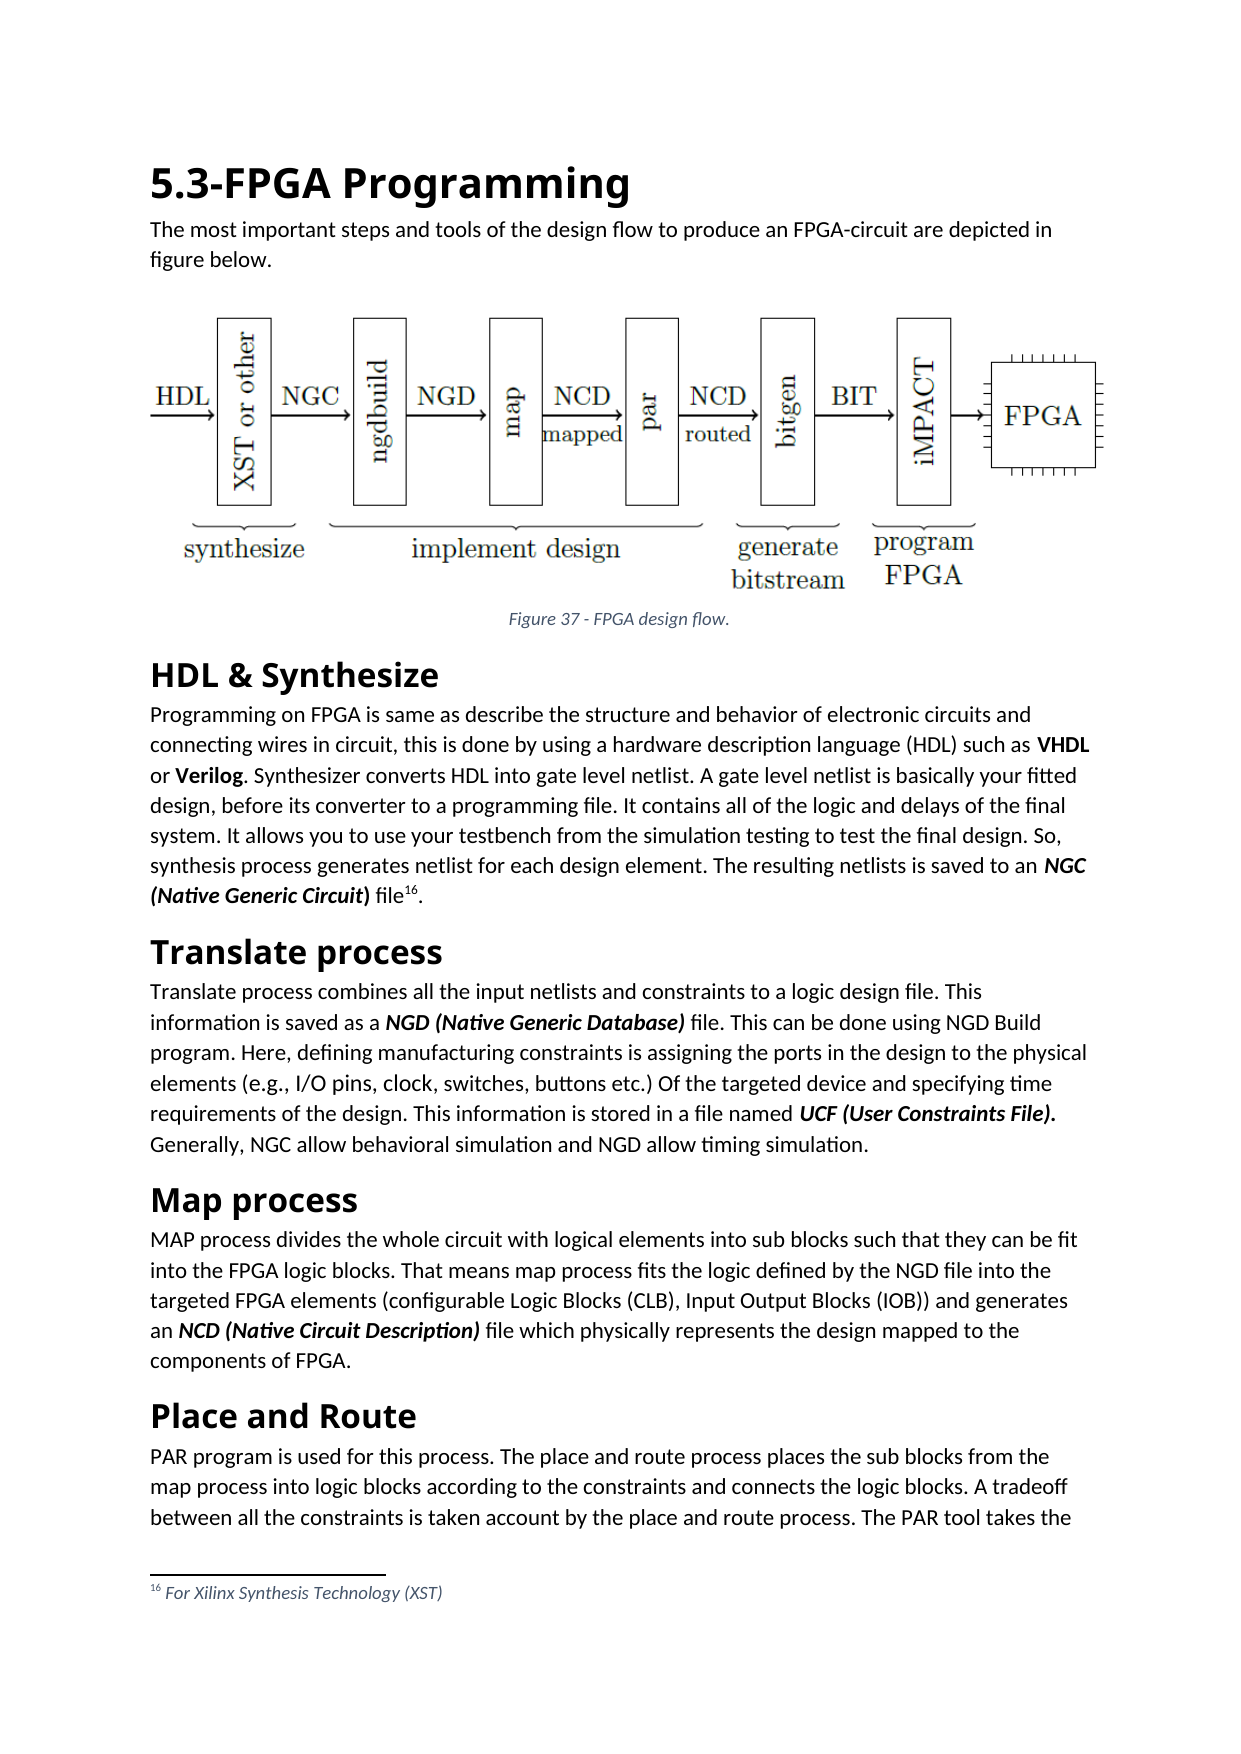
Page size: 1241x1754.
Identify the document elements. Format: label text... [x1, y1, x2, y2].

text The most important steps and tools of the design flow to produce an FPGA-circuit are depicted in figure below. [150, 215, 1090, 274]
text MAP process divides the whole circuit with logical elements into sub blocks such that they can be fit into the FPGA logic blocks. That means map process fits the logic defined by the NGD file into the targeted FPGA elements (configurable Logic Blocks (CLB), Input Output Blocks (IOB)) and generates an NCD (Native Circuit Description) file which physically represents the design mapped to the components of FPGA. [150, 1226, 1090, 1374]
subtitle 5.3-FPGA Programming [150, 154, 1090, 211]
text Translate process combines all the input netlists and constraints to a logic design file. This information is saved as a NGD (Native Generic Database) file. This can be done using NGD Build program. Here, defining manufacturing constraints is assigning the ports in the design to the physical elements (e.g., I/O pins, clock, switches, buttons etc.) Of the targeted device and specifying time requirements of the design. This information is stored in a file named UCF (User Constraints File). Generally, NGC allow behavioral simulation and NGD allow timing simulation. [150, 977, 1090, 1158]
subtitle Map process [150, 1177, 1090, 1222]
text Programming on FPGA is same as describe the structure and behavior of electronic circuits and connecting wires in circuit, this is done by using a hardware description language (HDL) such as VHDL or Verilog. Synthesizer converts HDL into gate level netlist. A gate level netlist is basically your fitted design, before its converter to a programming file. It contains all of the logic and delays of the final system. It allows you to use your testbench from the simulation testing to test the final design. So, synthesis process generates netlist for each design element. The resulting netlists is saved to an NGC (Native Generic Circuit) file. [150, 700, 1090, 909]
subtitle HDL & Synthesize [150, 651, 1090, 697]
text Figure 37 - FPGA design flow. [150, 608, 1090, 631]
subtitle Place and Route [150, 1393, 1090, 1439]
subtitle Translate process [150, 928, 1090, 974]
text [150, 1442, 1090, 1531]
